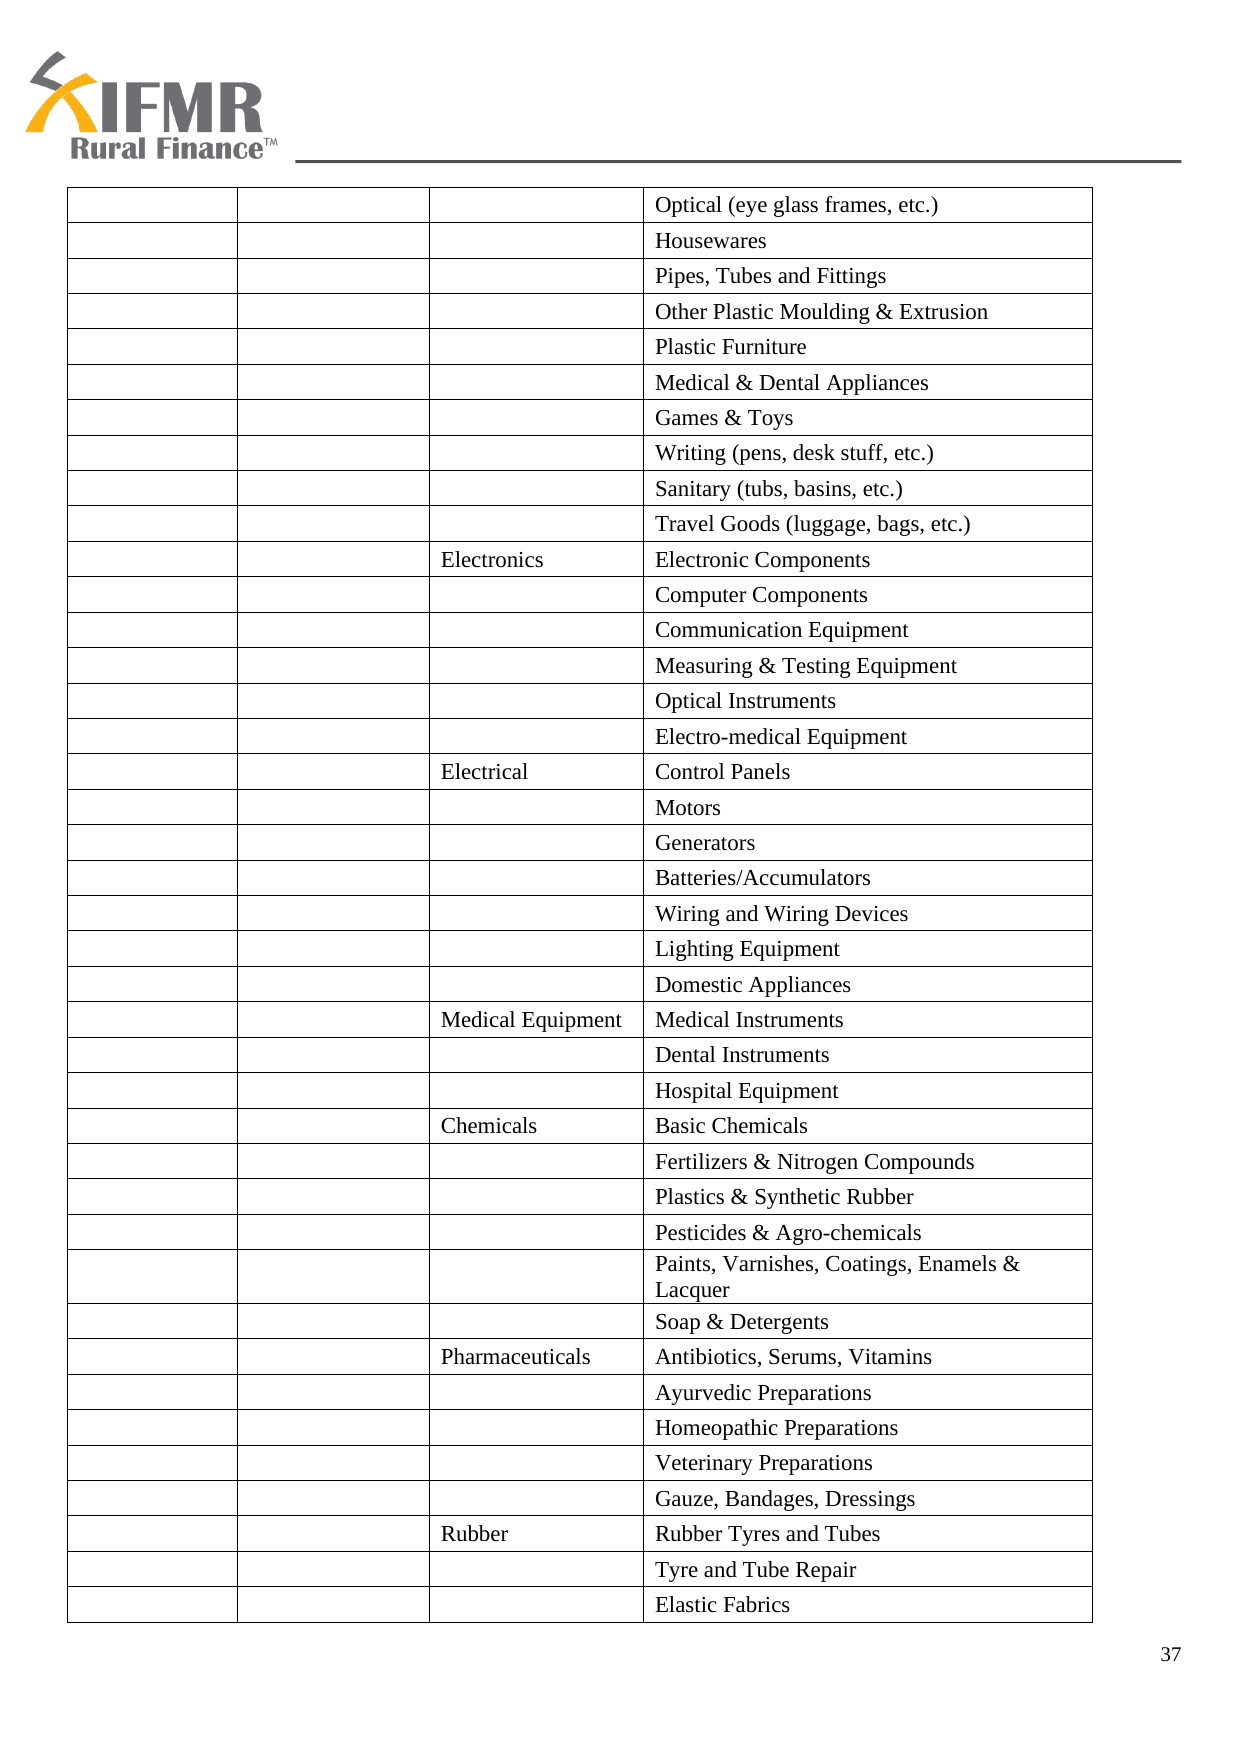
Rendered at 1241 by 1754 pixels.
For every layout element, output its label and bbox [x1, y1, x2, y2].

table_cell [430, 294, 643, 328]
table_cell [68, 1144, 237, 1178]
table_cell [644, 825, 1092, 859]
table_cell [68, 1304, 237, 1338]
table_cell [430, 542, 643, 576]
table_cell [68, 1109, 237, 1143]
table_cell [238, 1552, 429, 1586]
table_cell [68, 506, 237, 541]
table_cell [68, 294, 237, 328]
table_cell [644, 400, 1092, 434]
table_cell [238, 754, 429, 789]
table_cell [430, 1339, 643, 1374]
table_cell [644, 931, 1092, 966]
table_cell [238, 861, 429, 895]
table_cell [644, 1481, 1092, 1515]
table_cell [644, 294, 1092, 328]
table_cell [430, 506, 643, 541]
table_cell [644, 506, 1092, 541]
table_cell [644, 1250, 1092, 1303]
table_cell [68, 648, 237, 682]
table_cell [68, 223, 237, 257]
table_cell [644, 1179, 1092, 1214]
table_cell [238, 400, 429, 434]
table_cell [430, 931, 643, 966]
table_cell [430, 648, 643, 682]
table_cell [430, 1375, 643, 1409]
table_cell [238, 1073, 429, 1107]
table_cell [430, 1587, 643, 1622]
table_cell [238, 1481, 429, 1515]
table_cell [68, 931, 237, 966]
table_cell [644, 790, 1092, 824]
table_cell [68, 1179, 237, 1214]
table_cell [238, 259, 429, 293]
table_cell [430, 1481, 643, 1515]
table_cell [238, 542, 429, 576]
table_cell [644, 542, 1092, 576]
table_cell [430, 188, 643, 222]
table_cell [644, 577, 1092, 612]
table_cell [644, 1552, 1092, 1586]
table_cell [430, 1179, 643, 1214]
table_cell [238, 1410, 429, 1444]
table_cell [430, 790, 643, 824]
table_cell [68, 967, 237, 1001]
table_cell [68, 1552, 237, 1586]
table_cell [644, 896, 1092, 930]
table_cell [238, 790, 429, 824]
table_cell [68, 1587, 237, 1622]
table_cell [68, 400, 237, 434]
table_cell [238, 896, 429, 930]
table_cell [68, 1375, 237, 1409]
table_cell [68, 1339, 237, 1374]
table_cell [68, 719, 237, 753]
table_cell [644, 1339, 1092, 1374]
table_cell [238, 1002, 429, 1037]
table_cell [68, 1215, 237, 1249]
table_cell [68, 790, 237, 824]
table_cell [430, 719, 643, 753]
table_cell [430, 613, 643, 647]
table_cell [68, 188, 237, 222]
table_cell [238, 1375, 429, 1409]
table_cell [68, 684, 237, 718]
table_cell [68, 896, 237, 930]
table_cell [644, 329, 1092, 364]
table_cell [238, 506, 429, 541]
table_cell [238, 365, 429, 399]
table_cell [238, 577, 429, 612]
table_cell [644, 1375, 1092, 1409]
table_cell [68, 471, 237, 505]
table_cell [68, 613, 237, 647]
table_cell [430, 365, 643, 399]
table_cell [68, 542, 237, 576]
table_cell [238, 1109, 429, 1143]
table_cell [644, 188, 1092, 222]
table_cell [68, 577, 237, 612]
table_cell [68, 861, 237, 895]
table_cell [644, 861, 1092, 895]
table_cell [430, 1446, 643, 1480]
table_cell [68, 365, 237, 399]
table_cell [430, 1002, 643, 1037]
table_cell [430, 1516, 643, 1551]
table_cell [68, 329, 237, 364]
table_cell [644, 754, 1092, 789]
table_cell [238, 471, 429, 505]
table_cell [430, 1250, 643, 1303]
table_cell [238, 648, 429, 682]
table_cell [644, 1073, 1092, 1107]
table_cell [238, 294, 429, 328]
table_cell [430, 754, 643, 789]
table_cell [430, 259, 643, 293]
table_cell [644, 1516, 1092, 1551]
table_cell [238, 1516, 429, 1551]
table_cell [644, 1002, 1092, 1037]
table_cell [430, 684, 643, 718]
picture [18, 45, 284, 166]
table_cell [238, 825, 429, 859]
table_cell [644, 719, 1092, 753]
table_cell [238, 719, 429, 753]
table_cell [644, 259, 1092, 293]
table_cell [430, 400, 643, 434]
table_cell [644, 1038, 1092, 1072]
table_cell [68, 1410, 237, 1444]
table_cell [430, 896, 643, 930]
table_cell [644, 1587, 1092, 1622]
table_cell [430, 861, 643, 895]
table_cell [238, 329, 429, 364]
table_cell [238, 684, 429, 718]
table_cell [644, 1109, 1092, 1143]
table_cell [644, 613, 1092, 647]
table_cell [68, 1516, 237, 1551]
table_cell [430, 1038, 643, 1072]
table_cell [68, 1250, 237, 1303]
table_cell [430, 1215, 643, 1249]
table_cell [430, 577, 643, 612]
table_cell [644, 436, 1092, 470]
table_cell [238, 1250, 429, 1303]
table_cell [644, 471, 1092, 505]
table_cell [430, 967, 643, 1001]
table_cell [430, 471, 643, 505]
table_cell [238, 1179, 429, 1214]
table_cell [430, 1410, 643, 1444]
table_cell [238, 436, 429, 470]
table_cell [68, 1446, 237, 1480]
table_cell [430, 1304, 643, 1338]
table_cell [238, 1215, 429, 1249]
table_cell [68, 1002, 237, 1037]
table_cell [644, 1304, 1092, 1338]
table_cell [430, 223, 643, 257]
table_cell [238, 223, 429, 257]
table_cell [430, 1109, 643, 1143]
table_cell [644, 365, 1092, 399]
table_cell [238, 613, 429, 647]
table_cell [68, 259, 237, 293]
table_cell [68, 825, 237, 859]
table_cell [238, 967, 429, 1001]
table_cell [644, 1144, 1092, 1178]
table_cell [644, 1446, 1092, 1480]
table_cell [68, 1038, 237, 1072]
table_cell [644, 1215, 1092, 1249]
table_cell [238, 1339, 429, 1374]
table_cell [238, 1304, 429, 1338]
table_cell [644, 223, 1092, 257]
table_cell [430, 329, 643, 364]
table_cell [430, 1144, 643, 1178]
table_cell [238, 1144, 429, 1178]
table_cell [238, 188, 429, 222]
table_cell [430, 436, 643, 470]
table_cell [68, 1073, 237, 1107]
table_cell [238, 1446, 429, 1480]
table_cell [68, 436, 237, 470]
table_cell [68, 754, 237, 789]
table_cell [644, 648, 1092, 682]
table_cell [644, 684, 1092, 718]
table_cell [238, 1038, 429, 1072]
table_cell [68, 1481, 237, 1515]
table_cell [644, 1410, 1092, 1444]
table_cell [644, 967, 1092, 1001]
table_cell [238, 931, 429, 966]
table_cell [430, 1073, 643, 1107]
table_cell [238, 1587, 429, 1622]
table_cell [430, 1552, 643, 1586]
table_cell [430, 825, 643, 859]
